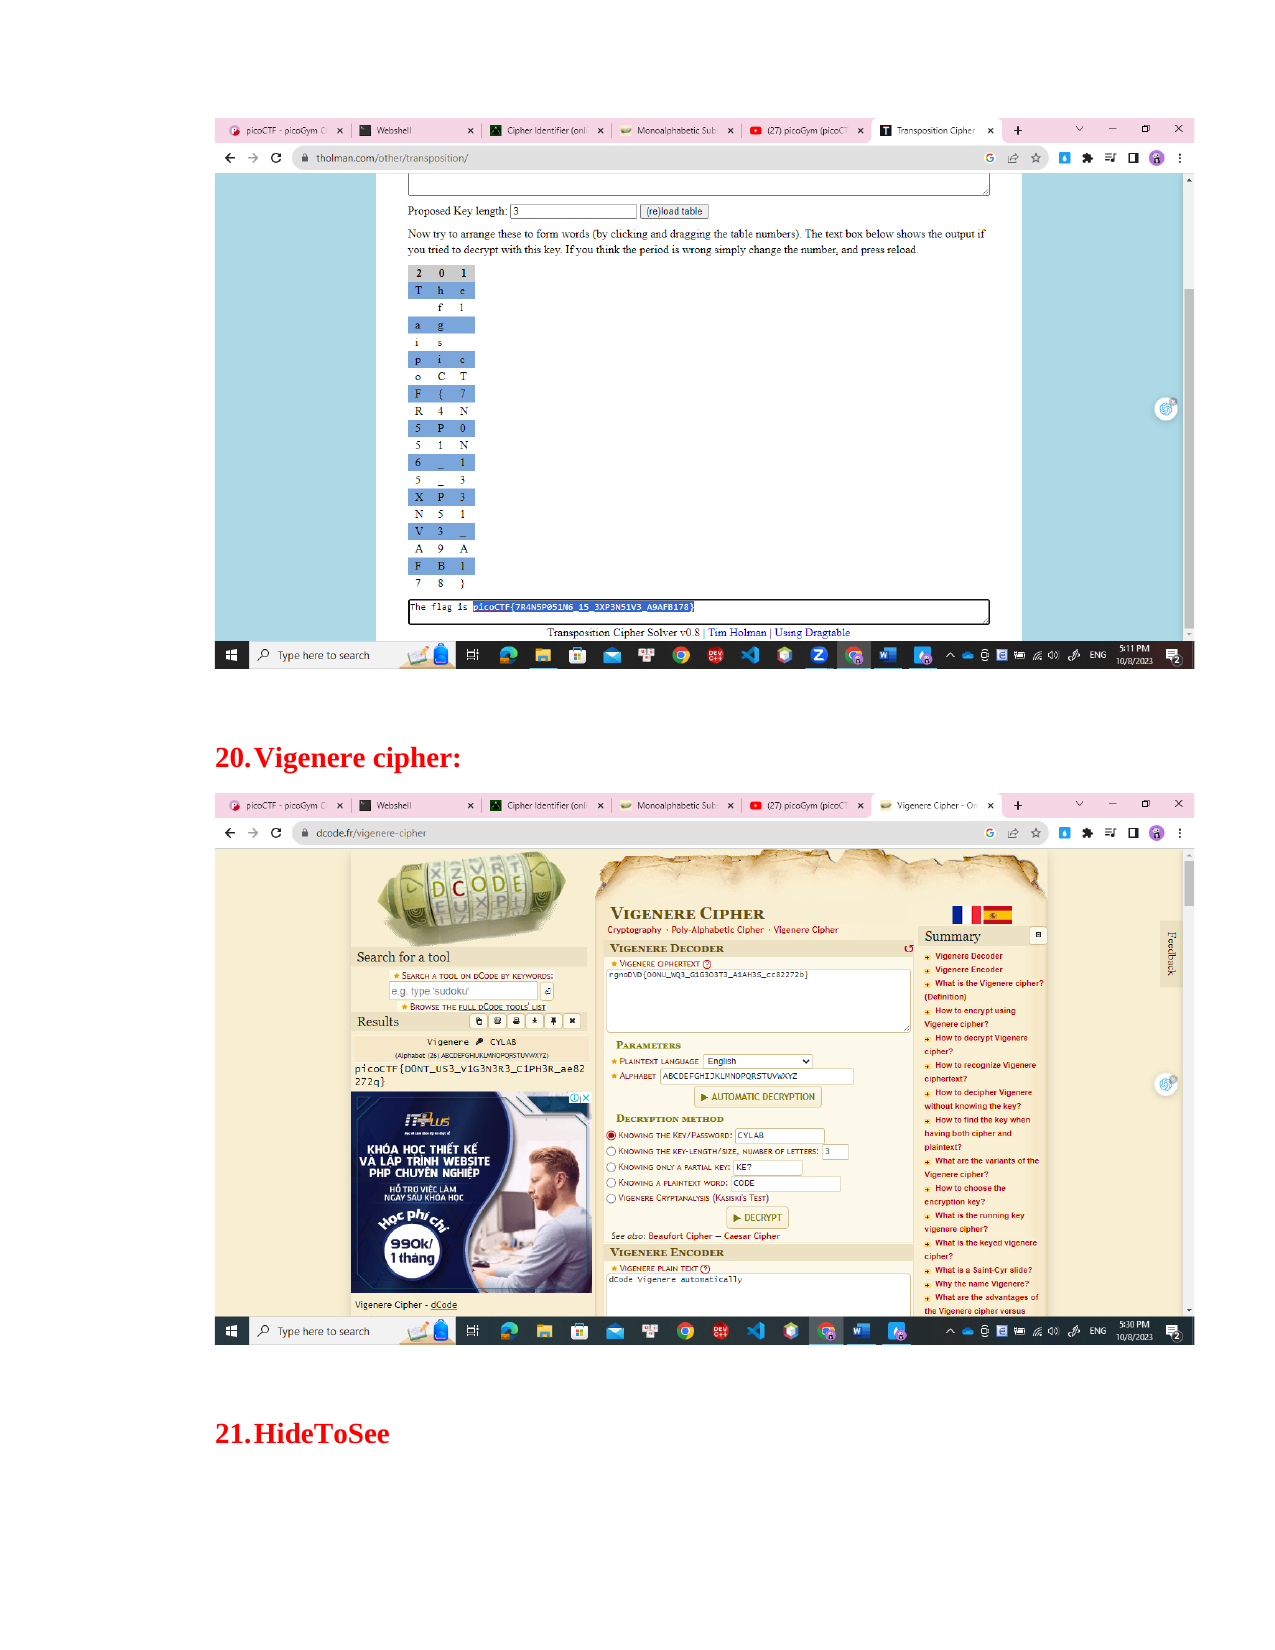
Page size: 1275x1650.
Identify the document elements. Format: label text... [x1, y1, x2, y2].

list HideToSee [215, 1416, 1157, 1449]
picture [214, 793, 1195, 1345]
list Vigenere cipher: [215, 741, 1157, 774]
picture [214, 118, 1195, 669]
